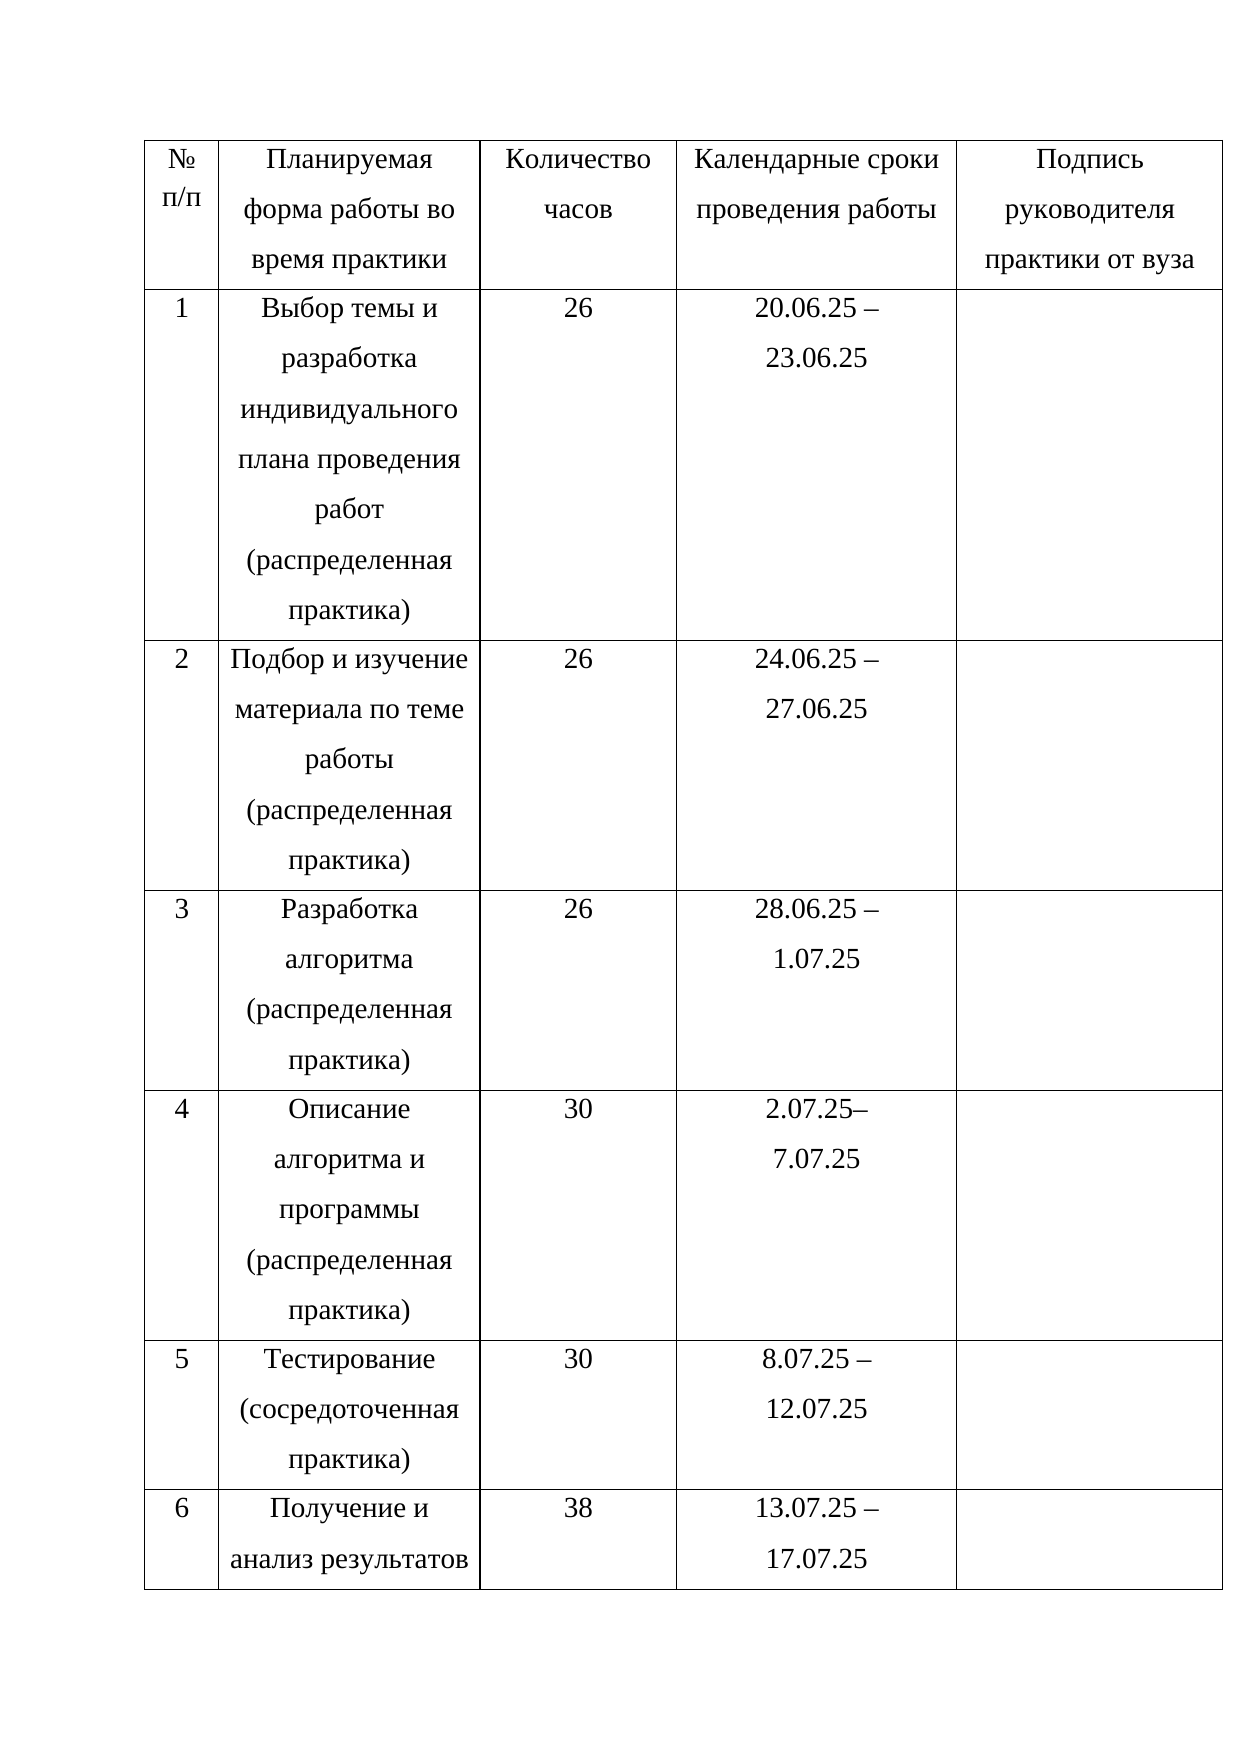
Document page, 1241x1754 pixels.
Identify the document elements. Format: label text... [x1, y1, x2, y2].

table_cell [957, 641, 1222, 890]
table_cell 38 [481, 1490, 676, 1588]
table_cell 5 [145, 1341, 218, 1489]
table_cell 26 [481, 641, 676, 890]
table_cell [957, 290, 1222, 640]
table_cell 2 [145, 641, 218, 890]
table_header Подпись руководителя практики от вуза [957, 141, 1222, 289]
table_cell 13.07.25 – 17.07.25 [677, 1490, 956, 1588]
table_cell 6 [145, 1490, 218, 1588]
table_cell 20.06.25 – 23.06.25 [677, 290, 956, 640]
table_cell 8.07.25 – 12.07.25 [677, 1341, 956, 1489]
table_header Планируемая форма работы во время практики [219, 141, 479, 289]
table_header Количество часов [481, 141, 676, 289]
table_cell 28.06.25 – 1.07.25 [677, 891, 956, 1090]
table_cell [957, 1091, 1222, 1340]
table_cell 30 [481, 1341, 676, 1489]
table_cell 26 [481, 290, 676, 640]
table_cell Описание алгоритма и программы (распределенная практика) [219, 1091, 479, 1340]
table_cell Выбор темы и разработка индивидуального плана проведения работ (распределенная практика) [219, 290, 479, 640]
table_header Календарные сроки проведения работы [677, 141, 956, 289]
table_cell 1 [145, 290, 218, 640]
table_cell Подбор и изучение материала по теме работы (распределенная практика) [219, 641, 479, 890]
table_cell 3 [145, 891, 218, 1090]
table_cell 30 [481, 1091, 676, 1340]
table_cell [957, 891, 1222, 1090]
table_cell 26 [481, 891, 676, 1090]
table_cell Разработка алгоритма (распределенная практика) [219, 891, 479, 1090]
table_cell [957, 1341, 1222, 1489]
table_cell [219, 1490, 479, 1588]
table_cell Тестирование (сосредоточенная практика) [219, 1341, 479, 1489]
table_cell 24.06.25 – 27.06.25 [677, 641, 956, 890]
table_cell 4 [145, 1091, 218, 1340]
table_cell 2.07.25– 7.07.25 [677, 1091, 956, 1340]
table_header № п/п [145, 141, 218, 289]
table_cell [957, 1490, 1222, 1588]
